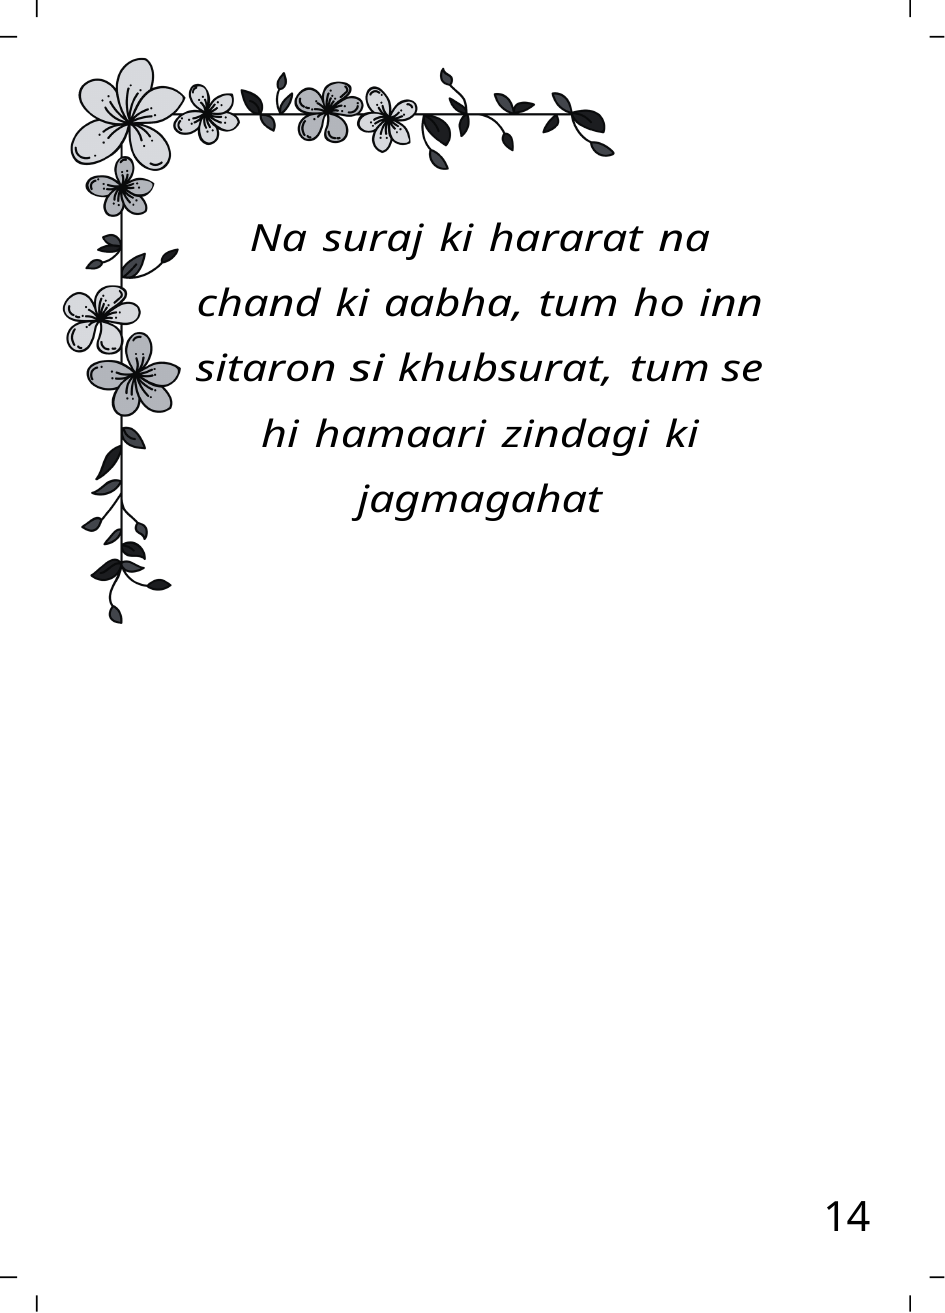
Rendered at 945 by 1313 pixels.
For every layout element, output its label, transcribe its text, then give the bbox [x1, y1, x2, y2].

text Na suraj ki hararat na chand ki aabha, tum ho inn sitaron si khubsurat, tum se hi hamaari zindagi ki jagmagahat [193, 211, 766, 523]
picture [61, 56, 615, 624]
